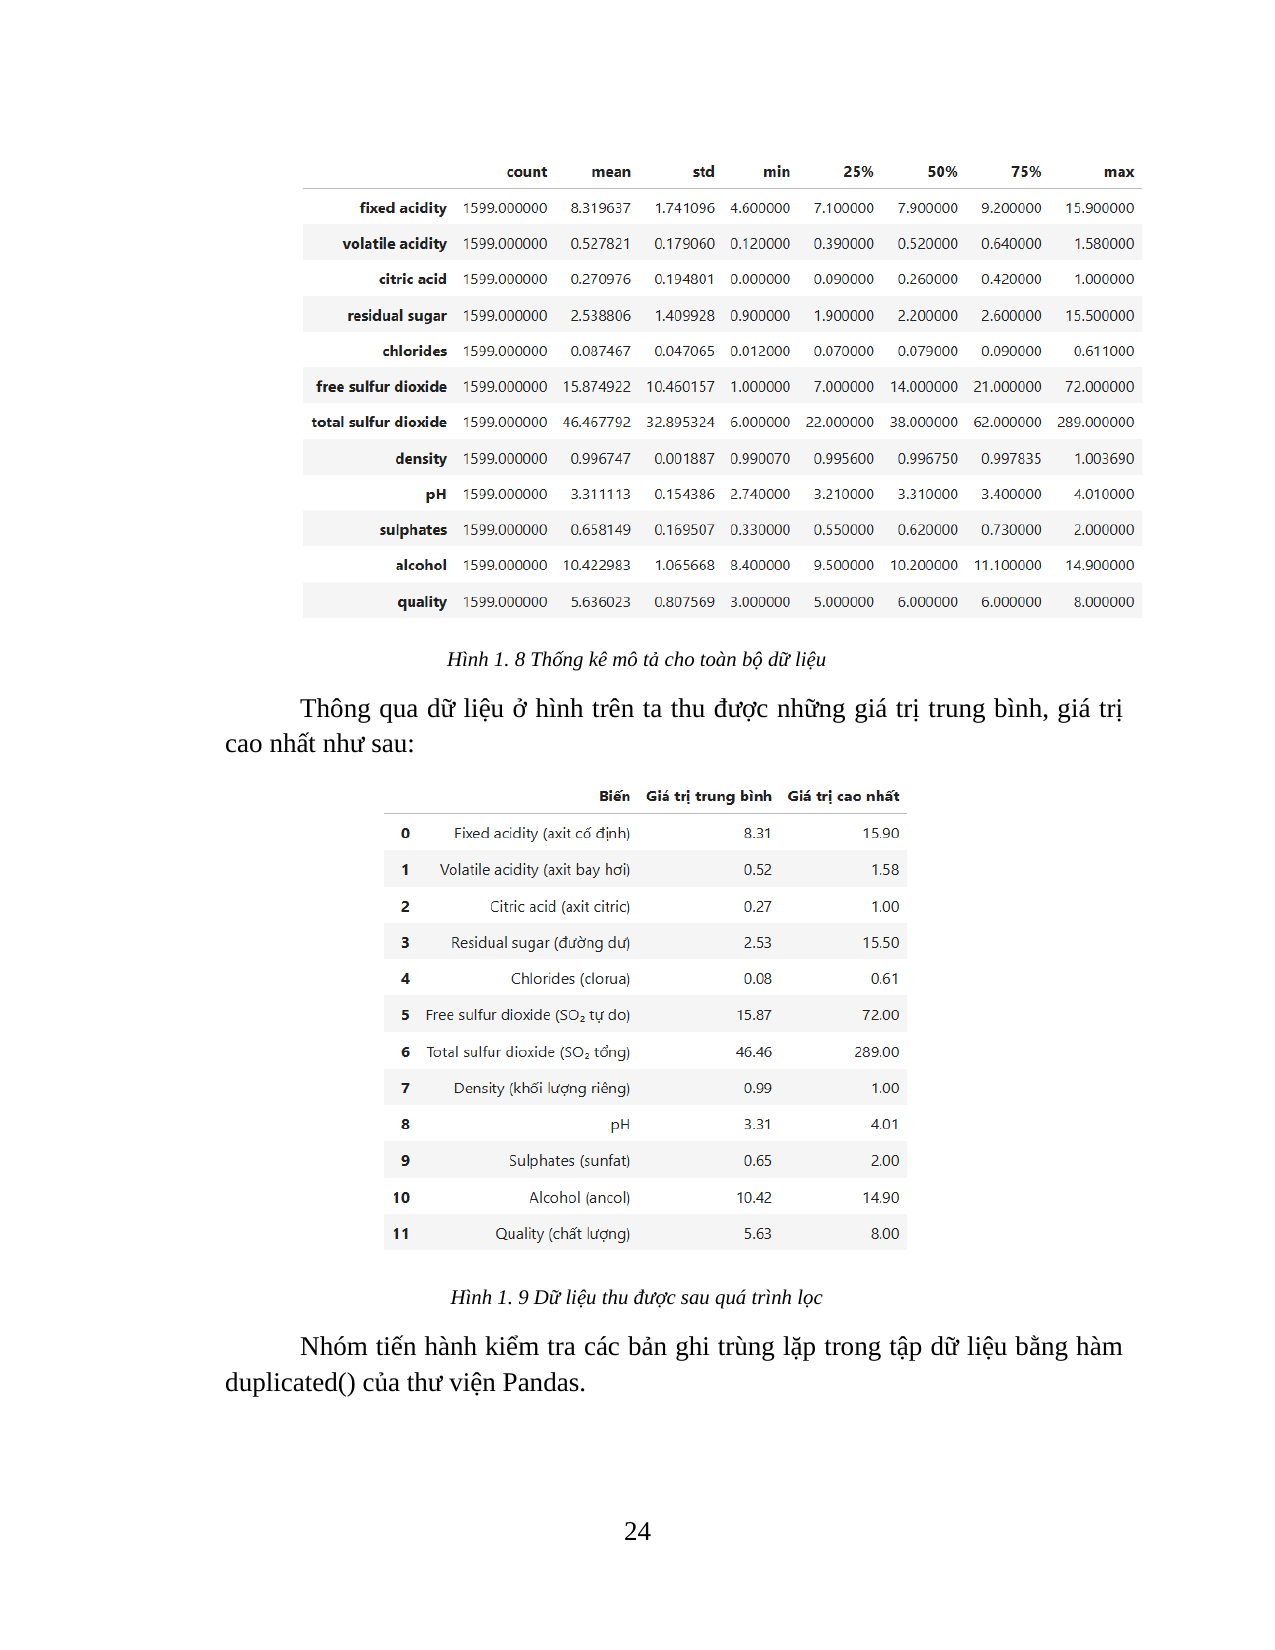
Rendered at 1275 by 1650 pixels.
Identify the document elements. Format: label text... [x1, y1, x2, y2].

text Thông qua dữ liệu ở hình trên ta thu được những giá trị trung bình, giá trị cao nhất như sau: [225, 692, 1125, 759]
text Hình 1. 9 Dữ liệu thu được sau quá trình lọc [150, 1285, 1125, 1309]
text Nhóm tiến hành kiểm tra các bản ghi trùng lặp trong tập dữ liệu bằng hàm duplicated() của thư viện Pandas. [225, 1330, 1125, 1397]
text Hình 1. 8 Thống kê mô tả cho toàn bộ dữ liệu [150, 647, 1125, 671]
picture [300, 150, 1149, 626]
picture [375, 780, 918, 1264]
